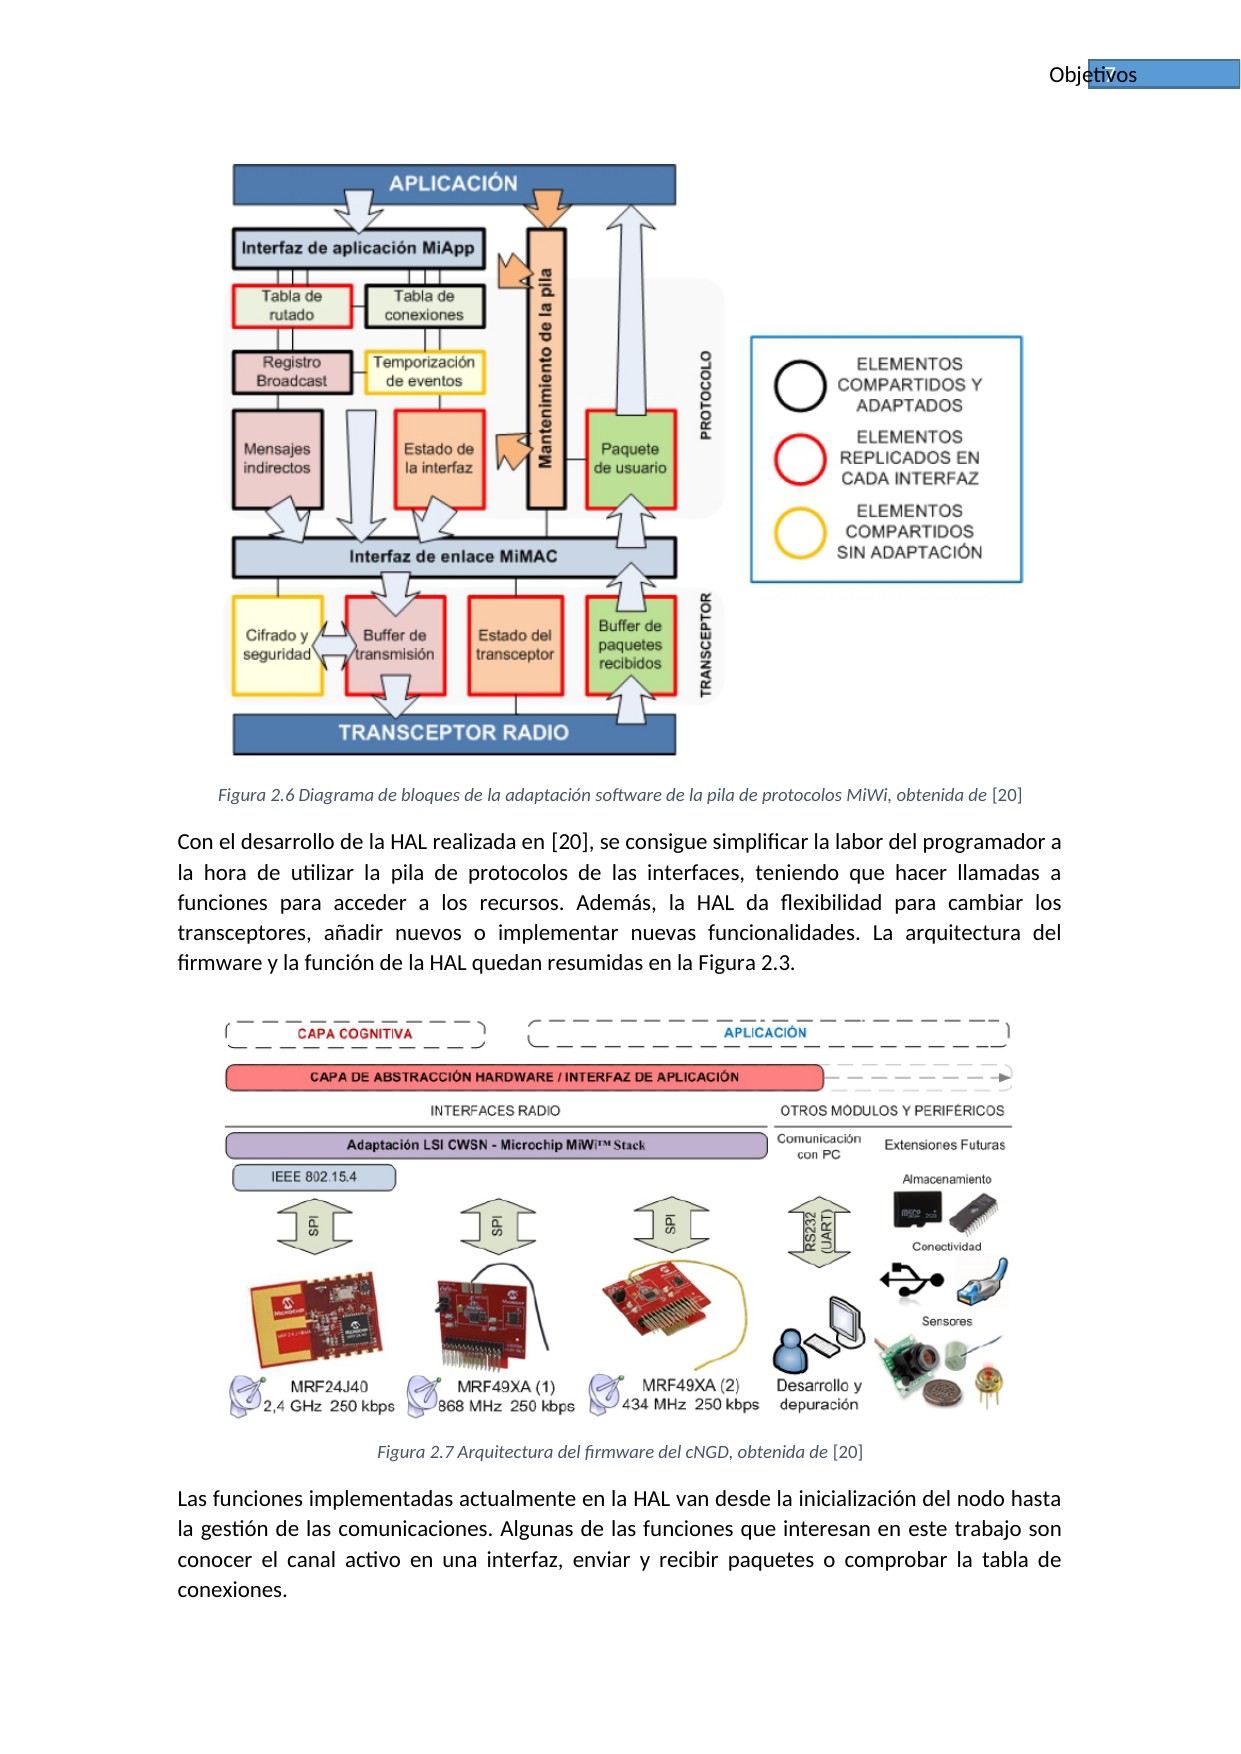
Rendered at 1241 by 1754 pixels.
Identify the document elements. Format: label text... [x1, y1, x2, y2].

picture [177, 147, 1064, 765]
text Las funciones implementadas actualmente en la HAL van desde la inicialización del nodo hasta la gestión de las comunicaciones. Algunas de las funciones que interesan en este trabajo son conocer el canal activo en una interfaz, enviar y recibir paquetes o comprobar la tabla de conexiones. [177, 1484, 1063, 1603]
text Con el desarrollo de la HAL realizada en [20], se consigue simplificar la labor del programador a la hora de utilizar la pila de protocolos de las interfaces, teniendo que hacer llamadas a funciones para acceder a los recursos. Además, la HAL da flexibilidad para cambiar los transceptores, añadir nuevos o implementar nuevas funcionalidades. La arquitectura del firmware y la función de la HAL quedan resumidas en la Figura 2.3. [177, 827, 1063, 976]
picture [177, 995, 1064, 1422]
